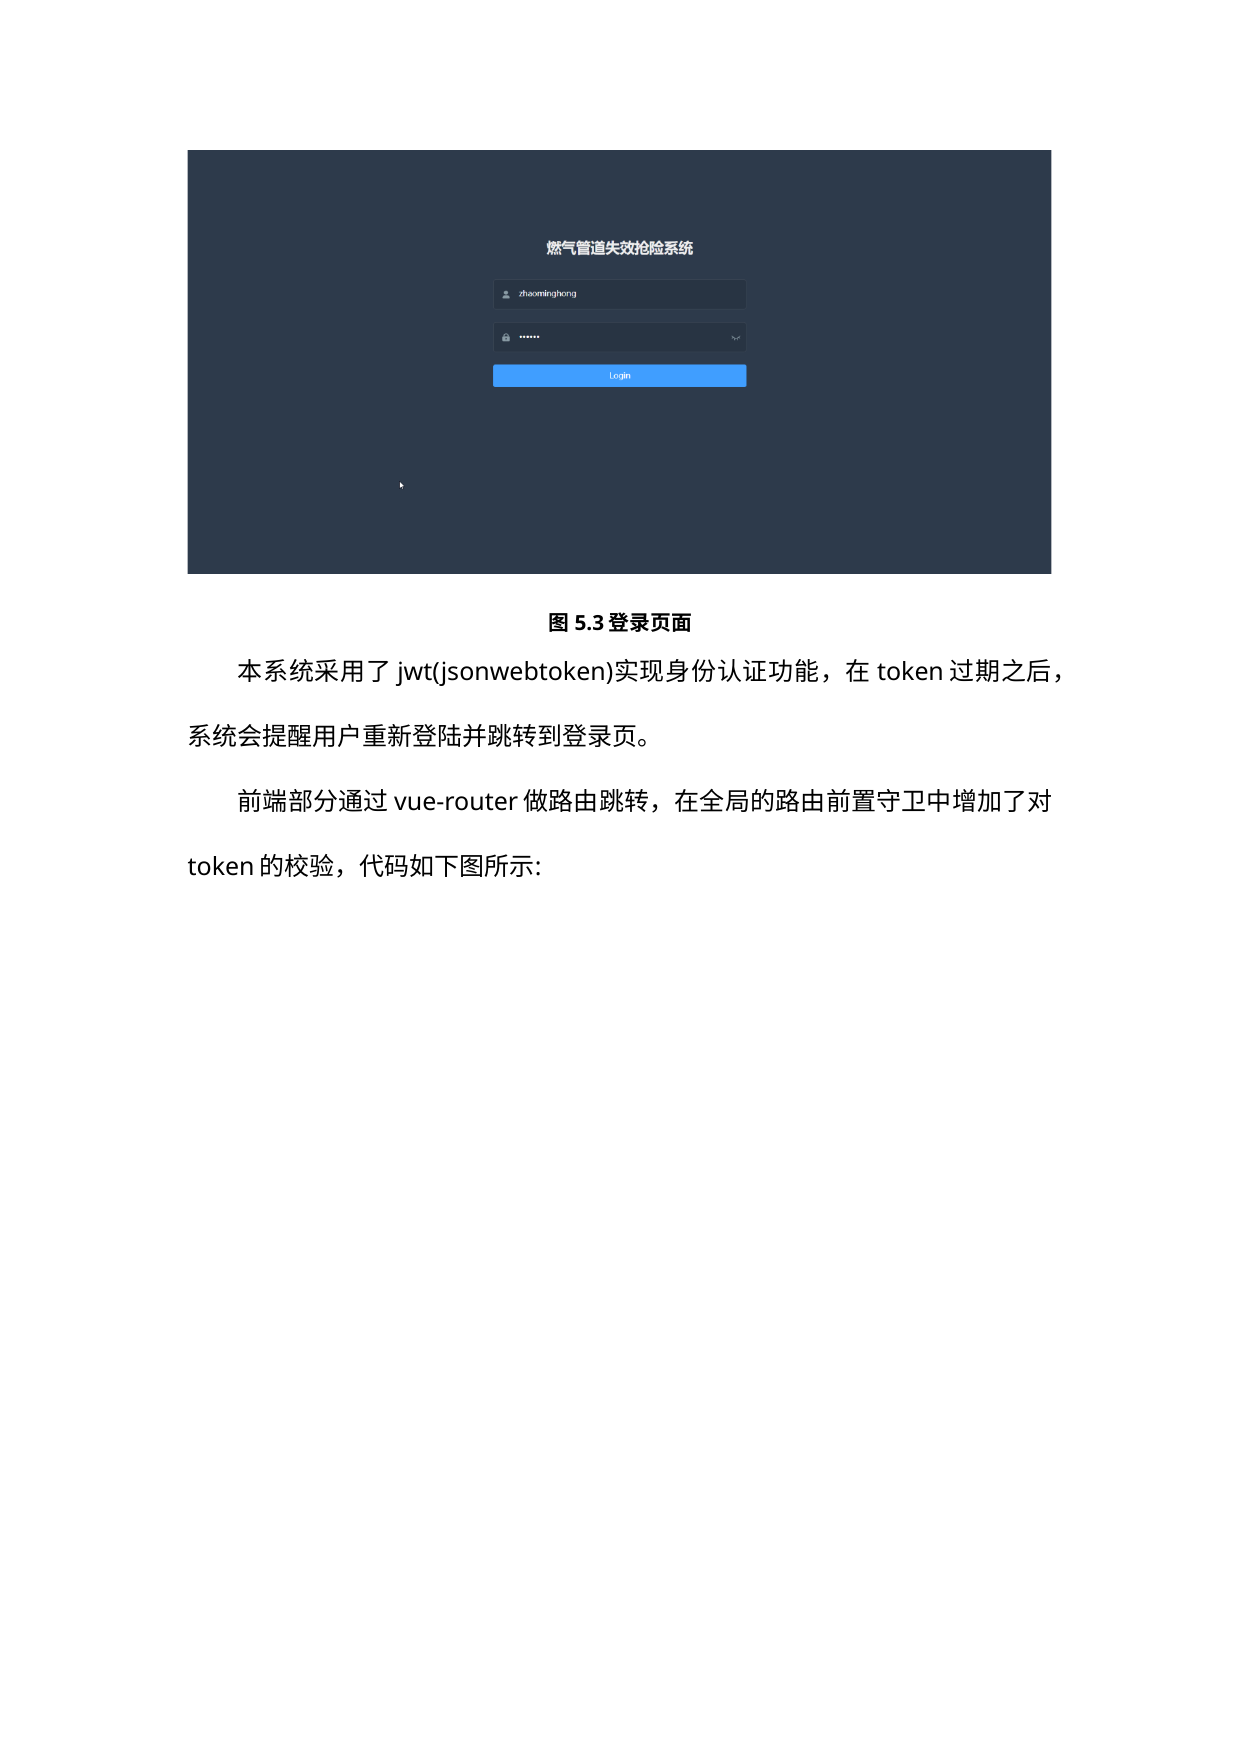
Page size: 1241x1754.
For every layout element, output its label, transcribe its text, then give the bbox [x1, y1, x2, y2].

picture [187, 150, 1052, 574]
text 图 5.3登录页面 [187, 605, 1053, 637]
text 前端部分通过vue-router做路由跳转，在全局的路由前置守卫中增加了对token的校验，代码如下图所示: [187, 767, 1053, 897]
text 本系统采用了jwt(jsonwebtoken)实现身份认证功能，在token过期之后，系统会提醒用户重新登陆并跳转到登录页。 [187, 637, 1053, 767]
